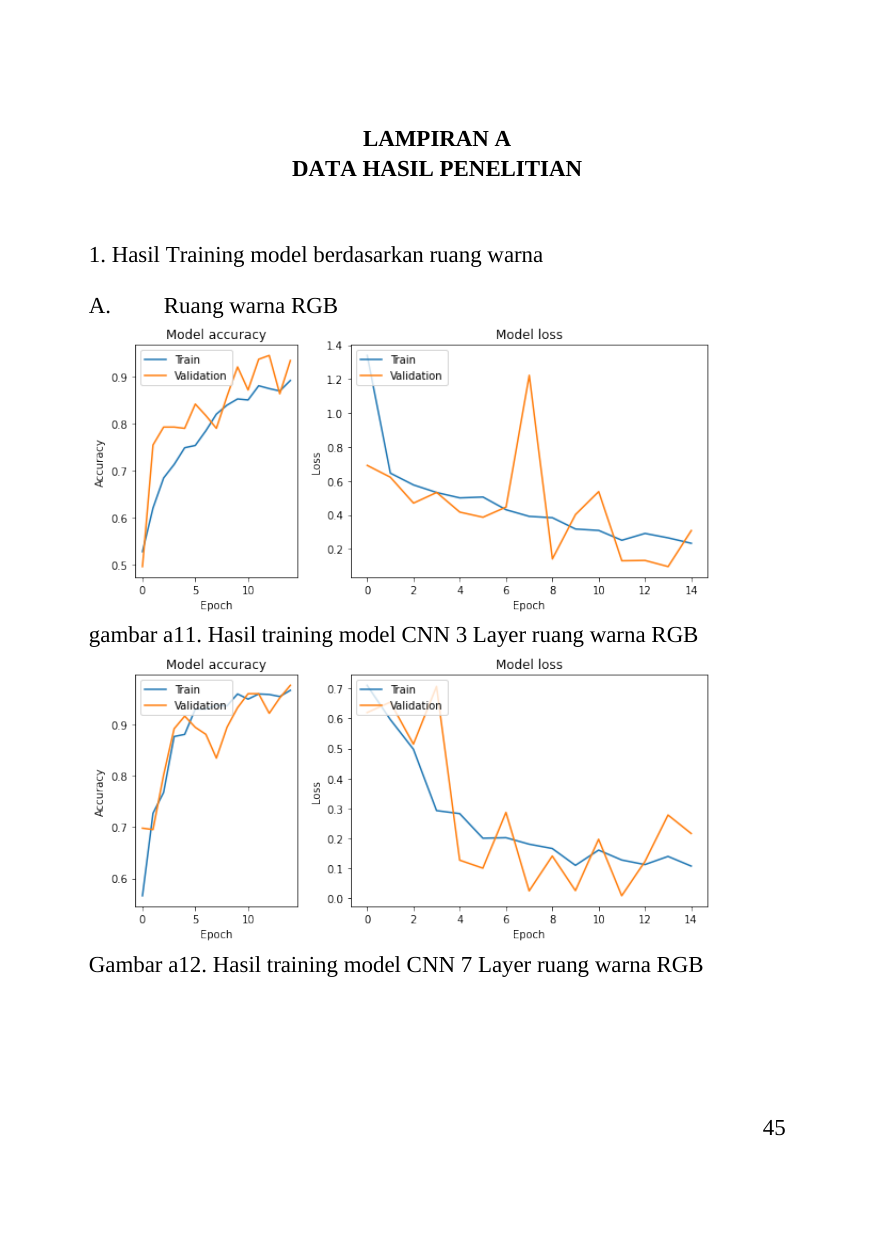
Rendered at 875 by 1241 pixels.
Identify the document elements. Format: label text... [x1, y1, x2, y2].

list Ruang warna RGB [89, 292, 785, 318]
picture [88, 322, 715, 618]
subtitle LAMPIRAN A DATA HASIL PENELITIAN [89, 125, 785, 182]
text 1. Hasil Training model berdasarkan ruang warna [89, 241, 785, 267]
picture [88, 651, 715, 947]
list Gambar a12. Hasil training model CNN 7 Layer ruang warna RGB [89, 951, 785, 977]
